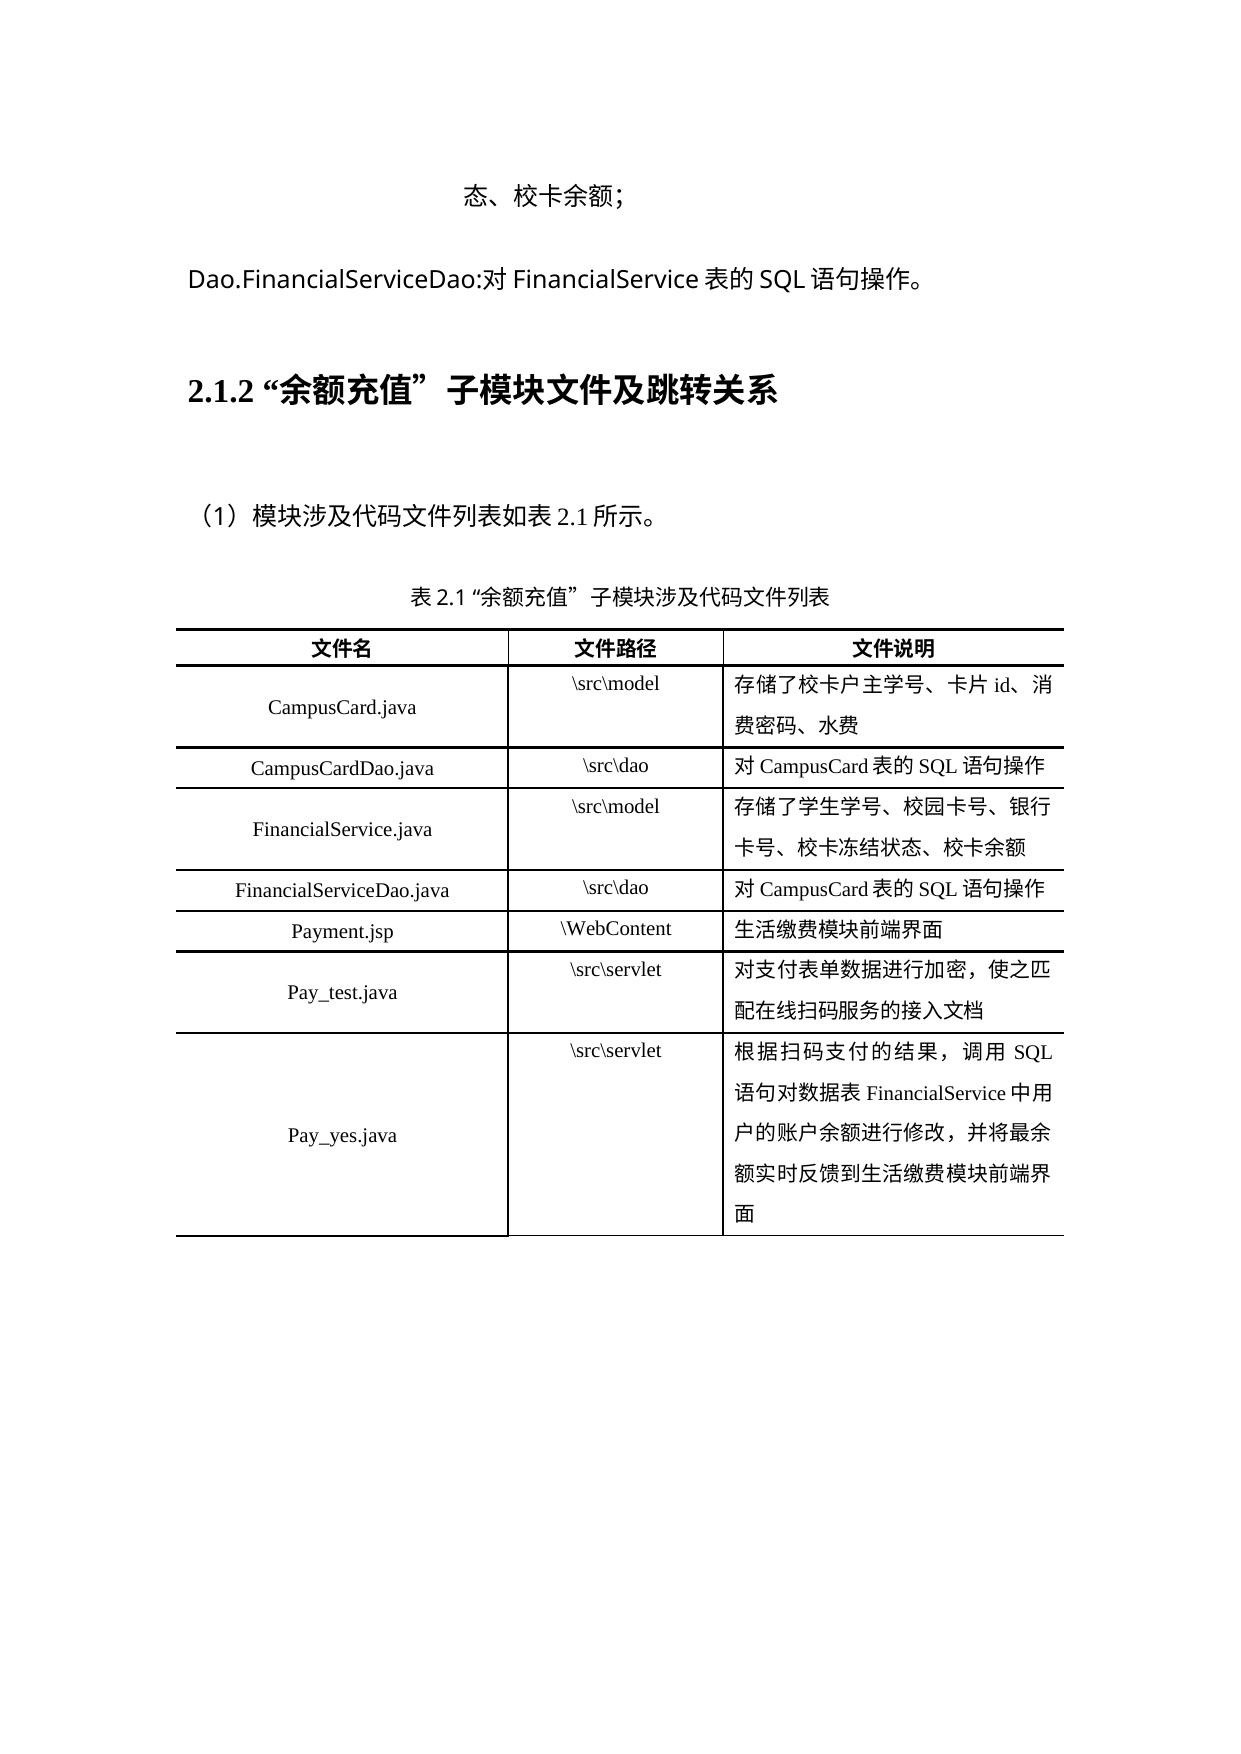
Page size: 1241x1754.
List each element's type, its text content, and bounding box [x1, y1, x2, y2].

table_cell 根据扫码支付的结果，调用SQL语句对数据表FinancialService中用户的账户余额进行修改，并将最余额实时反馈到生活缴费模块前端界面 [724, 1034, 1064, 1235]
table_cell Payment.jsp [176, 912, 507, 950]
text Dao.FinancialServiceDao:对FinancialService表的SQL语句操作。 [187, 245, 1053, 310]
text （1）模块涉及代码文件列表如表2.1所示。 [187, 482, 1053, 547]
table_cell \src\dao [509, 749, 722, 787]
table_header 文件名 [176, 631, 508, 664]
table_cell 对CampusCard表的SQL语句操作 [724, 749, 1064, 787]
table_cell FinancialServiceDao.java [176, 871, 507, 909]
table_cell 存储了学生学号、校园卡号、银行卡号、校卡冻结状态、校卡余额 [724, 789, 1064, 869]
table_cell 存储了校卡户主学号、卡片id、消费密码、水费 [724, 667, 1064, 746]
table_cell CampusCardDao.java [176, 749, 507, 787]
table_cell \src\servlet [509, 1034, 722, 1235]
table_header 文件说明 [724, 631, 1064, 664]
table_header 文件路径 [509, 631, 723, 664]
table_cell \src\model [509, 789, 722, 869]
text 表2.1 “余额充值”子模块涉及代码文件列表 [187, 579, 1053, 612]
table_cell 生活缴费模块前端界面 [724, 912, 1064, 950]
subtitle 2.1.2 “余额充值”子模块文件及跳转关系 [187, 355, 1053, 420]
table_cell \src\model [509, 667, 722, 746]
table_cell \src\dao [509, 871, 722, 909]
table_cell \WebContent [509, 912, 722, 950]
table_cell CampusCard.java [176, 667, 507, 746]
table_cell 对支付表单数据进行加密，使之匹配在线扫码服务的接入文档 [724, 953, 1064, 1032]
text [187, 162, 1053, 227]
table_cell 对CampusCard表的SQL语句操作 [724, 871, 1064, 909]
table_cell Pay_yes.java [176, 1034, 507, 1235]
table_cell \src\servlet [509, 953, 722, 1032]
table_cell FinancialService.java [176, 789, 507, 869]
table_cell Pay_test.java [176, 953, 507, 1032]
